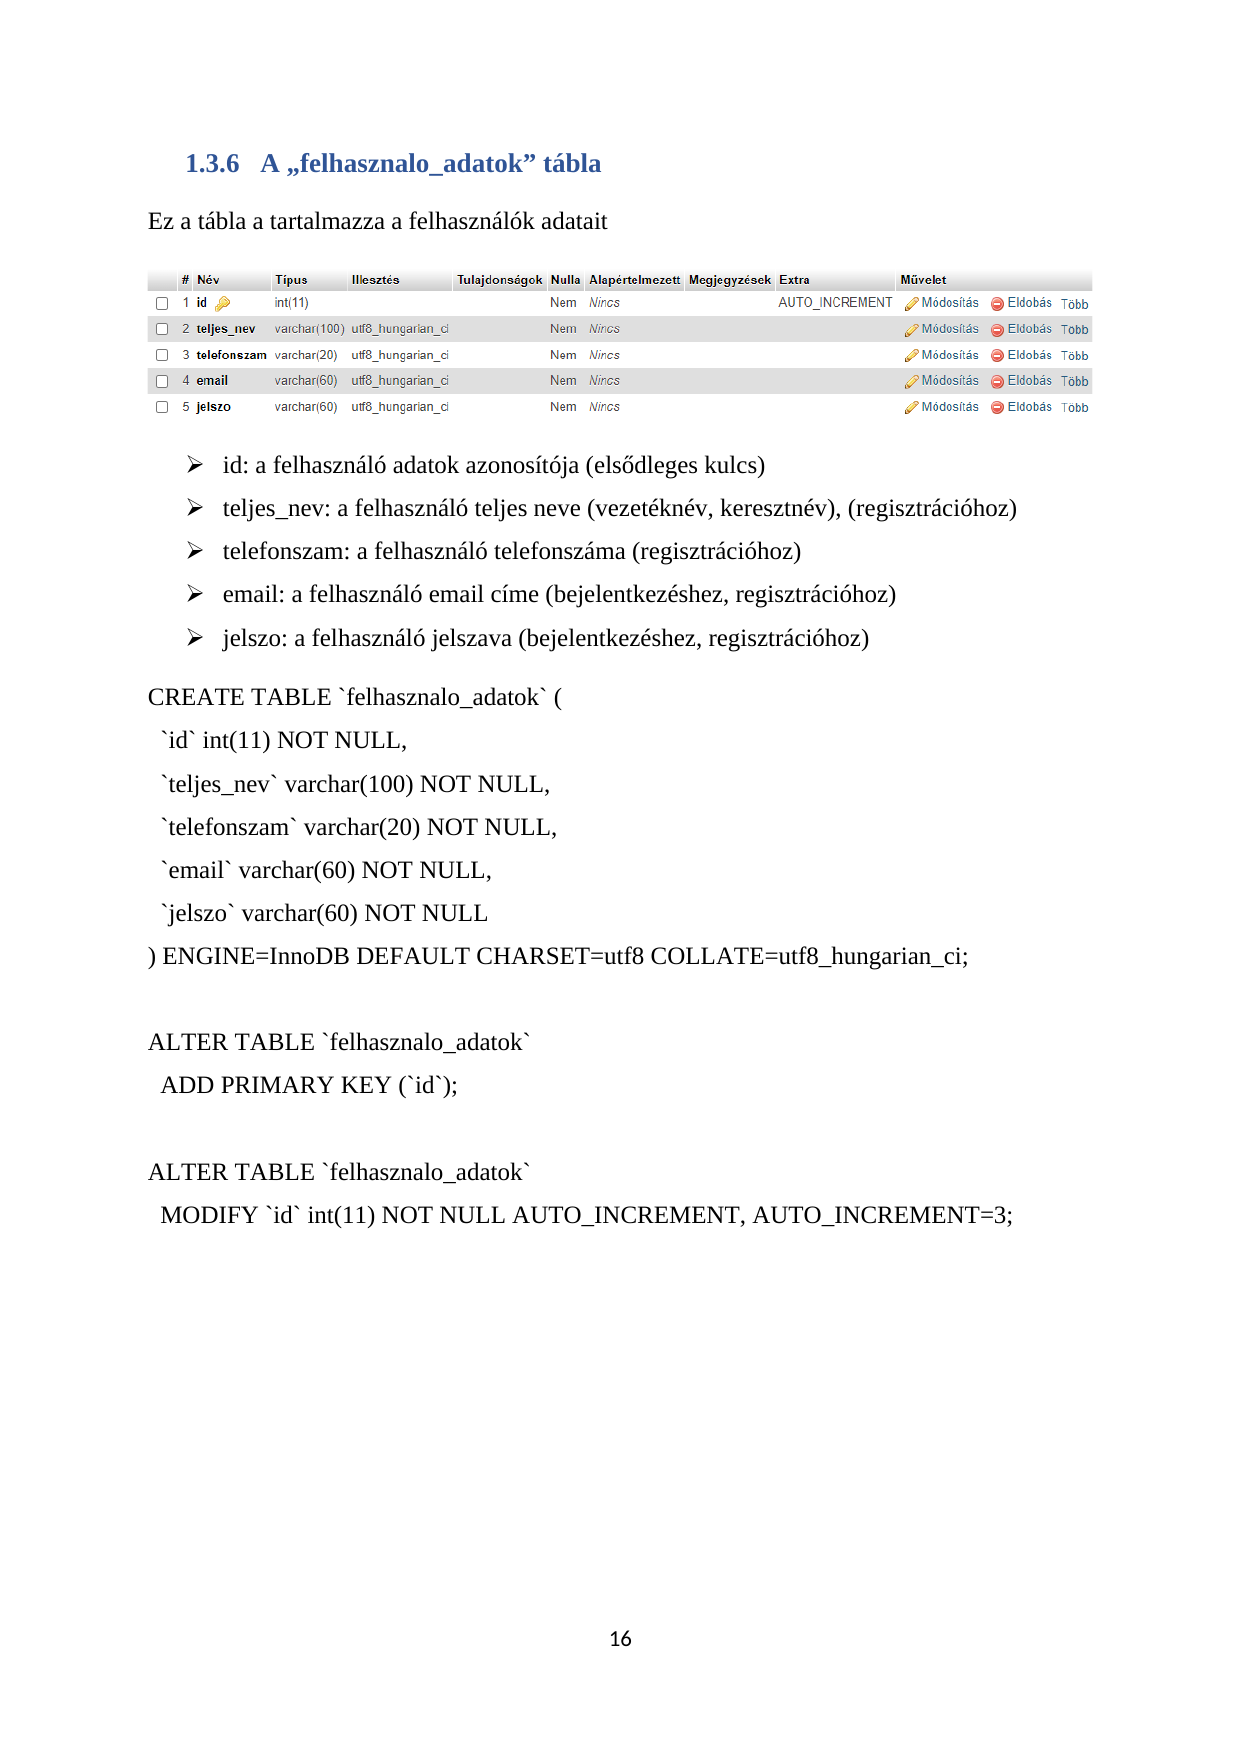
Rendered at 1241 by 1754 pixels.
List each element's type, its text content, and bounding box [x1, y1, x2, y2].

list jelszo: a felhasználó jelszava (bejelentkezéshez, regisztrációhoz) [185, 623, 1093, 651]
text `email` varchar(60) NOT NULL, [148, 855, 1093, 884]
text ADD PRIMARY KEY (`id`); [148, 1071, 1093, 1099]
text ) ENGINE=InnoDB DEFAULT CHARSET=utf8 COLLATE=utf8_hungarian_ci; [148, 941, 1093, 970]
text ALTER TABLE `felhasznalo_adatok` [148, 1027, 1093, 1056]
list email: a felhasználó email címe (bejelentkezéshez, regisztrációhoz) [185, 579, 1093, 608]
text MODIFY `id` int(11) NOT NULL AUTO_INCREMENT, AUTO_INCREMENT=3; [148, 1200, 1093, 1229]
text Ez a tábla a tartalmazza a felhasználók adatait [148, 206, 1093, 235]
text CREATE TABLE `felhasznalo_adatok` ( [148, 682, 1093, 711]
list teljes_nev: a felhasználó teljes neve (vezetéknév, keresztnév), (regisztrációhoz) [185, 493, 1093, 522]
picture [147, 266, 1093, 419]
text `jelszo` varchar(60) NOT NULL [148, 898, 1093, 927]
text `teljes_nev` varchar(100) NOT NULL, [148, 769, 1093, 797]
subtitle A „felhasznalo_adatok” tábla [185, 148, 1093, 179]
text `telefonszam` varchar(20) NOT NULL, [148, 812, 1093, 841]
text `id` int(11) NOT NULL, [148, 726, 1093, 754]
text ALTER TABLE `felhasznalo_adatok` [148, 1157, 1093, 1186]
list id: a felhasználó adatok azonosítója (elsődleges kulcs) [185, 450, 1093, 479]
list telefonszam: a felhasználó telefonszáma (regisztrációhoz) [185, 536, 1093, 565]
